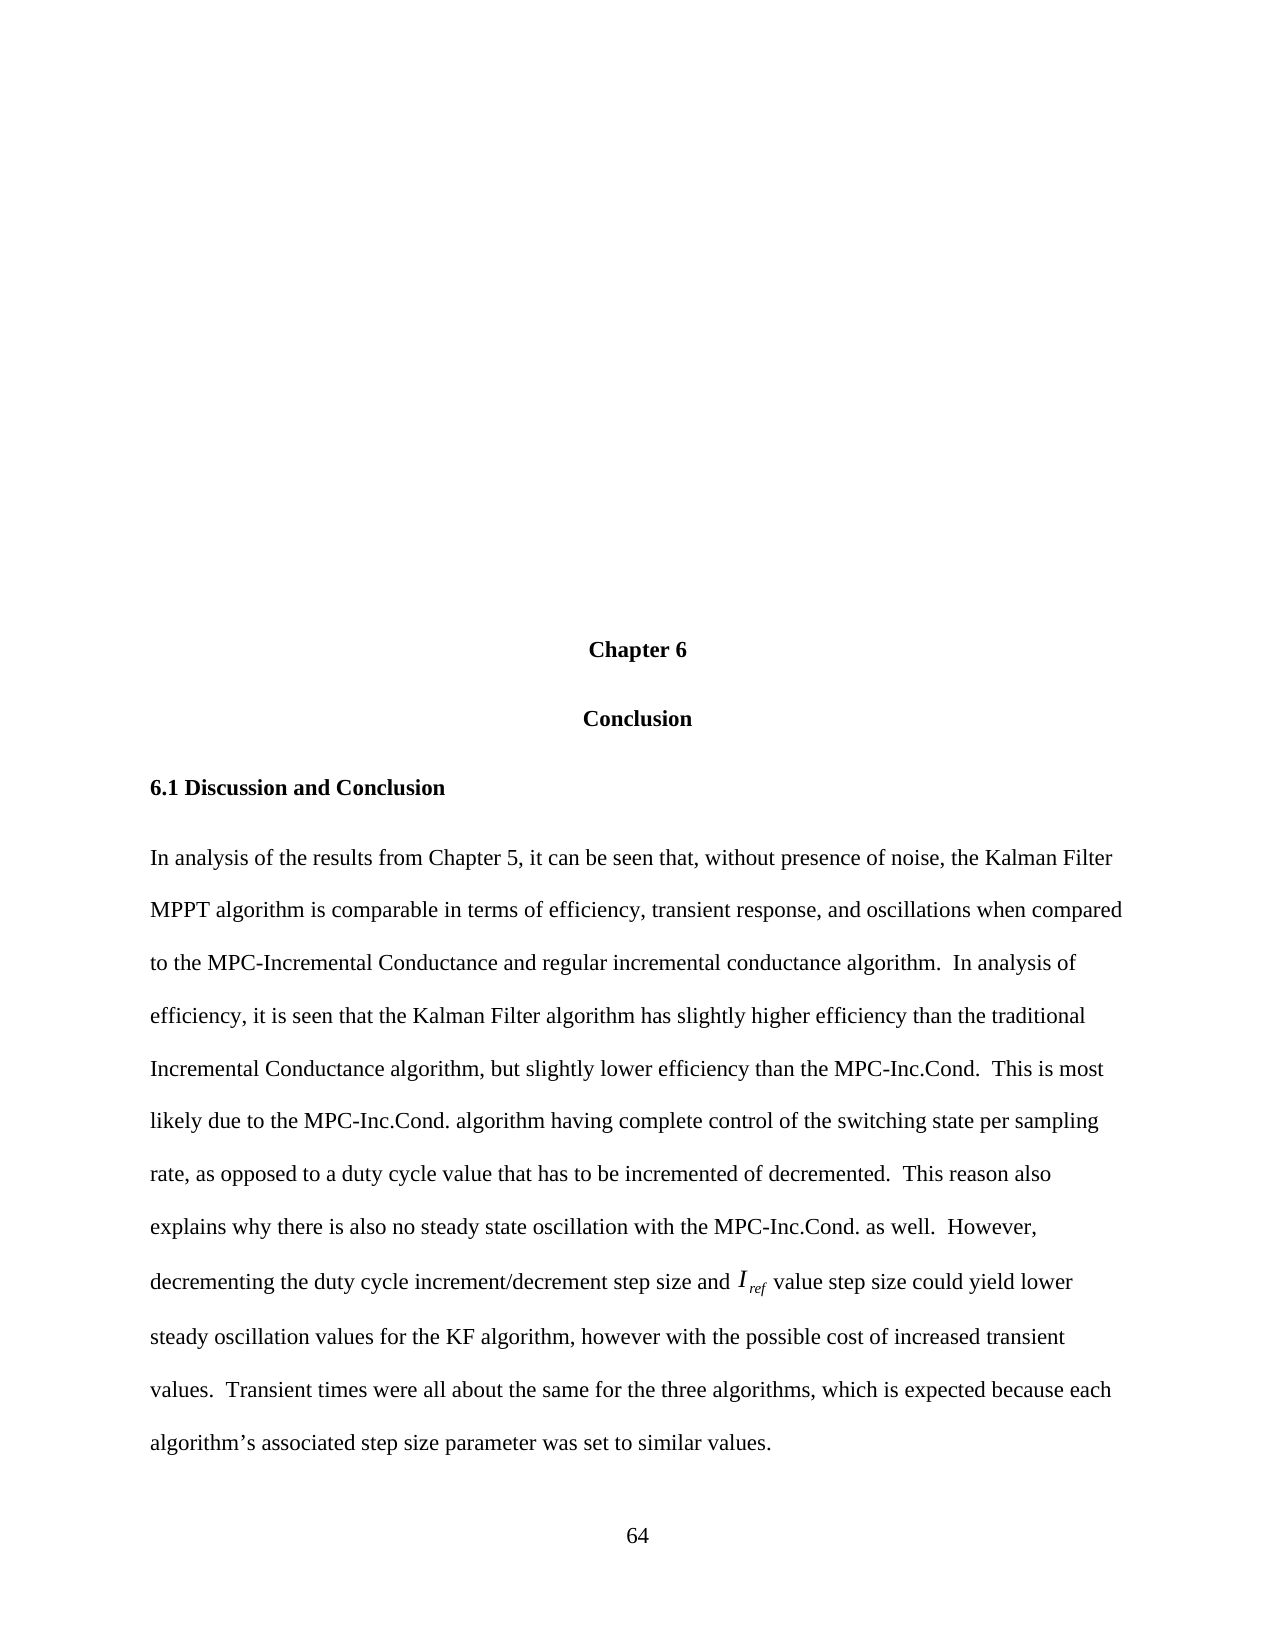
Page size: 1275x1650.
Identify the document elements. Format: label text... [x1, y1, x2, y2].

text In analysis of the results from Chapter 5, it can be seen that, without presence of noise, the Kalman Filter MPPT algorithm is comparable in terms of efficiency, transient response, and oscillations when compared to the MPC-Incremental Conductance and regular incremental conductance algorithm. In analysis of efficiency, it is seen that the Kalman Filter algorithm has slightly higher efficiency than the traditional Incremental Conductance algorithm, but slightly lower efficiency than the MPC-Inc.Cond. This is most likely due to the MPC-Inc.Cond. algorithm having complete control of the switching state per sampling rate, as opposed to a duty cycle value that has to be incremented of decremented. This reason also explains why there is also no steady state oscillation with the MPC-Inc.Cond. as well. However, decrementing the duty cycle increment/decrement step size and value step size could yield lower steady oscillation values for the KF algorithm, however with the possible cost of increased transient values. Transient times were all about the same for the three algorithms, which is expected because each algorithm’s associated step size parameter was set to similar values. [150, 844, 1125, 1455]
text 6.1 Discussion and Conclusion [150, 774, 1125, 801]
text Conclusion [150, 705, 1125, 731]
text Chapter 6 [150, 636, 1125, 662]
